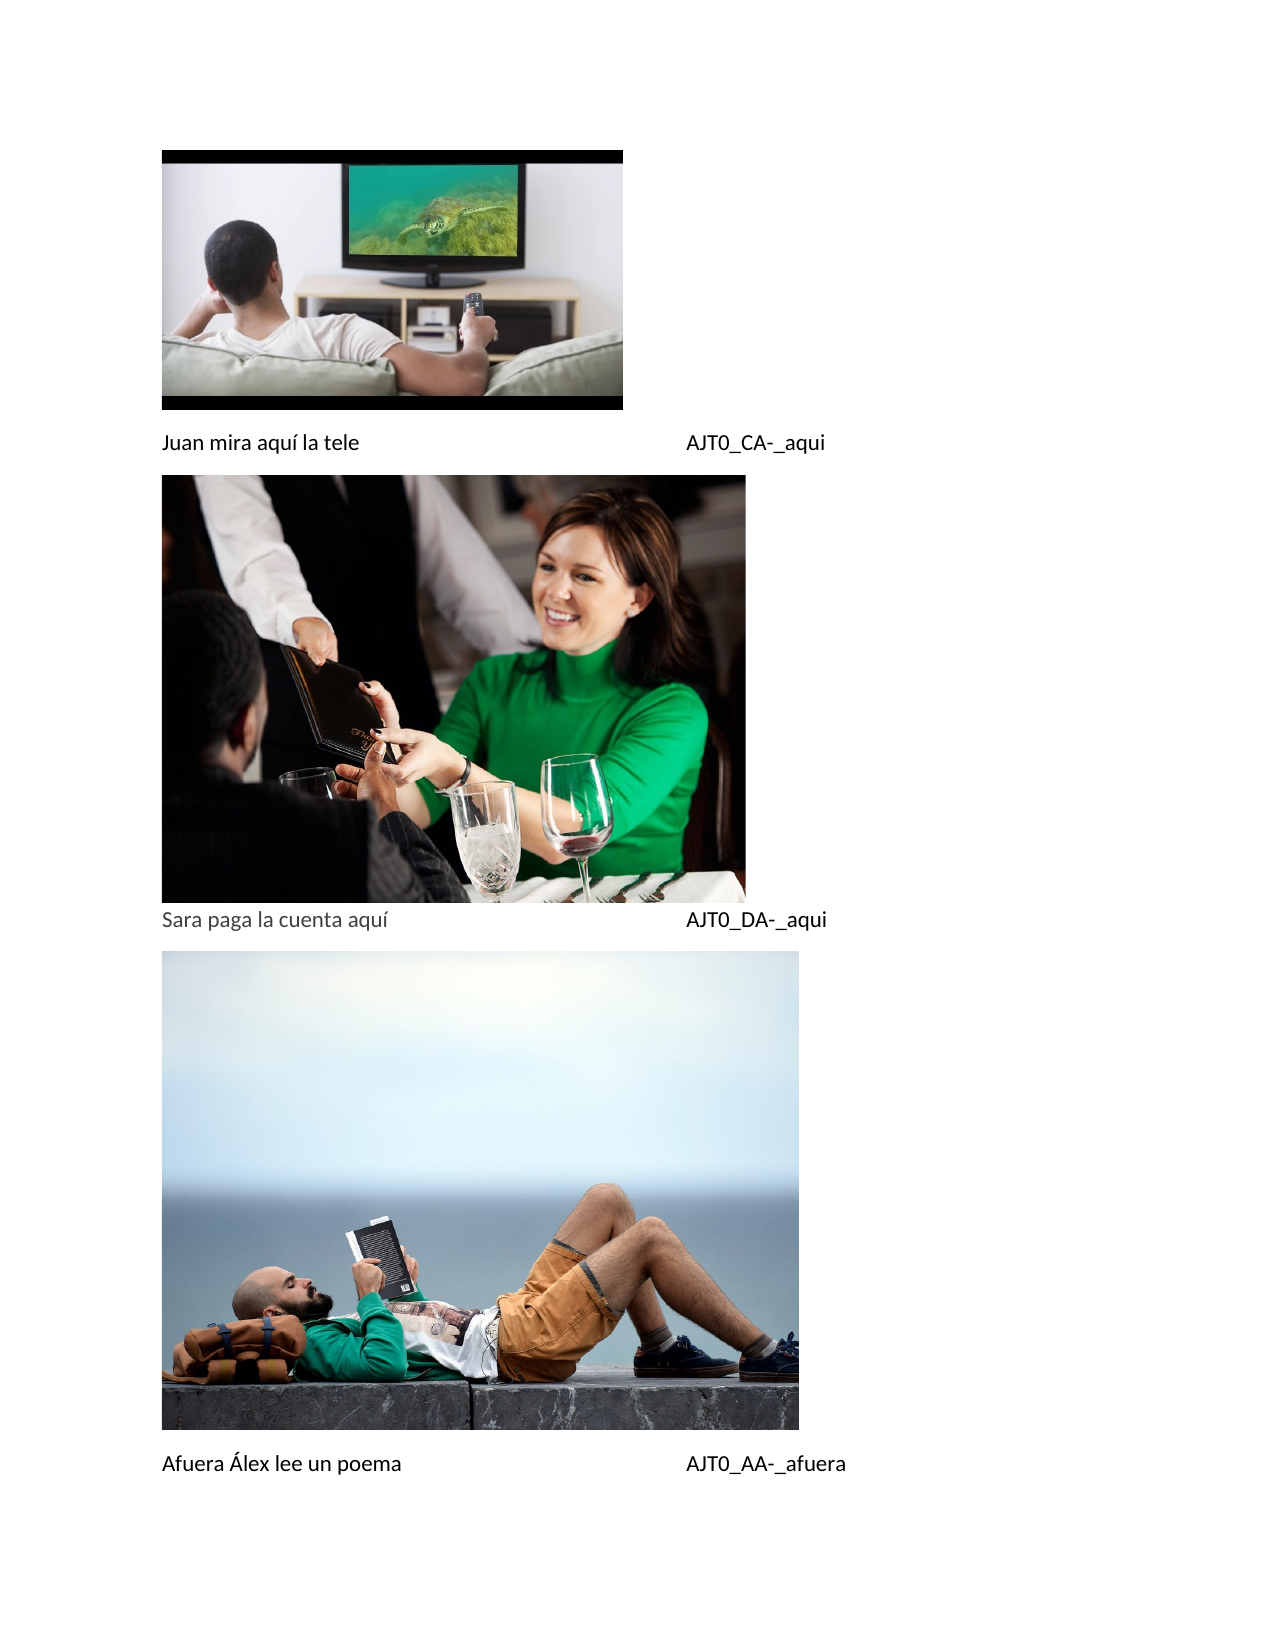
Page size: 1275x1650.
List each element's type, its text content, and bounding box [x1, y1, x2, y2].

text Afuera Álex lee un poema AJT0_AA-_afuera [162, 1449, 1125, 1477]
picture [161, 475, 746, 903]
text Juan mira aquí la tele AJT0_CA-_aqui [162, 428, 1125, 456]
picture [161, 951, 799, 1430]
picture [161, 150, 623, 410]
